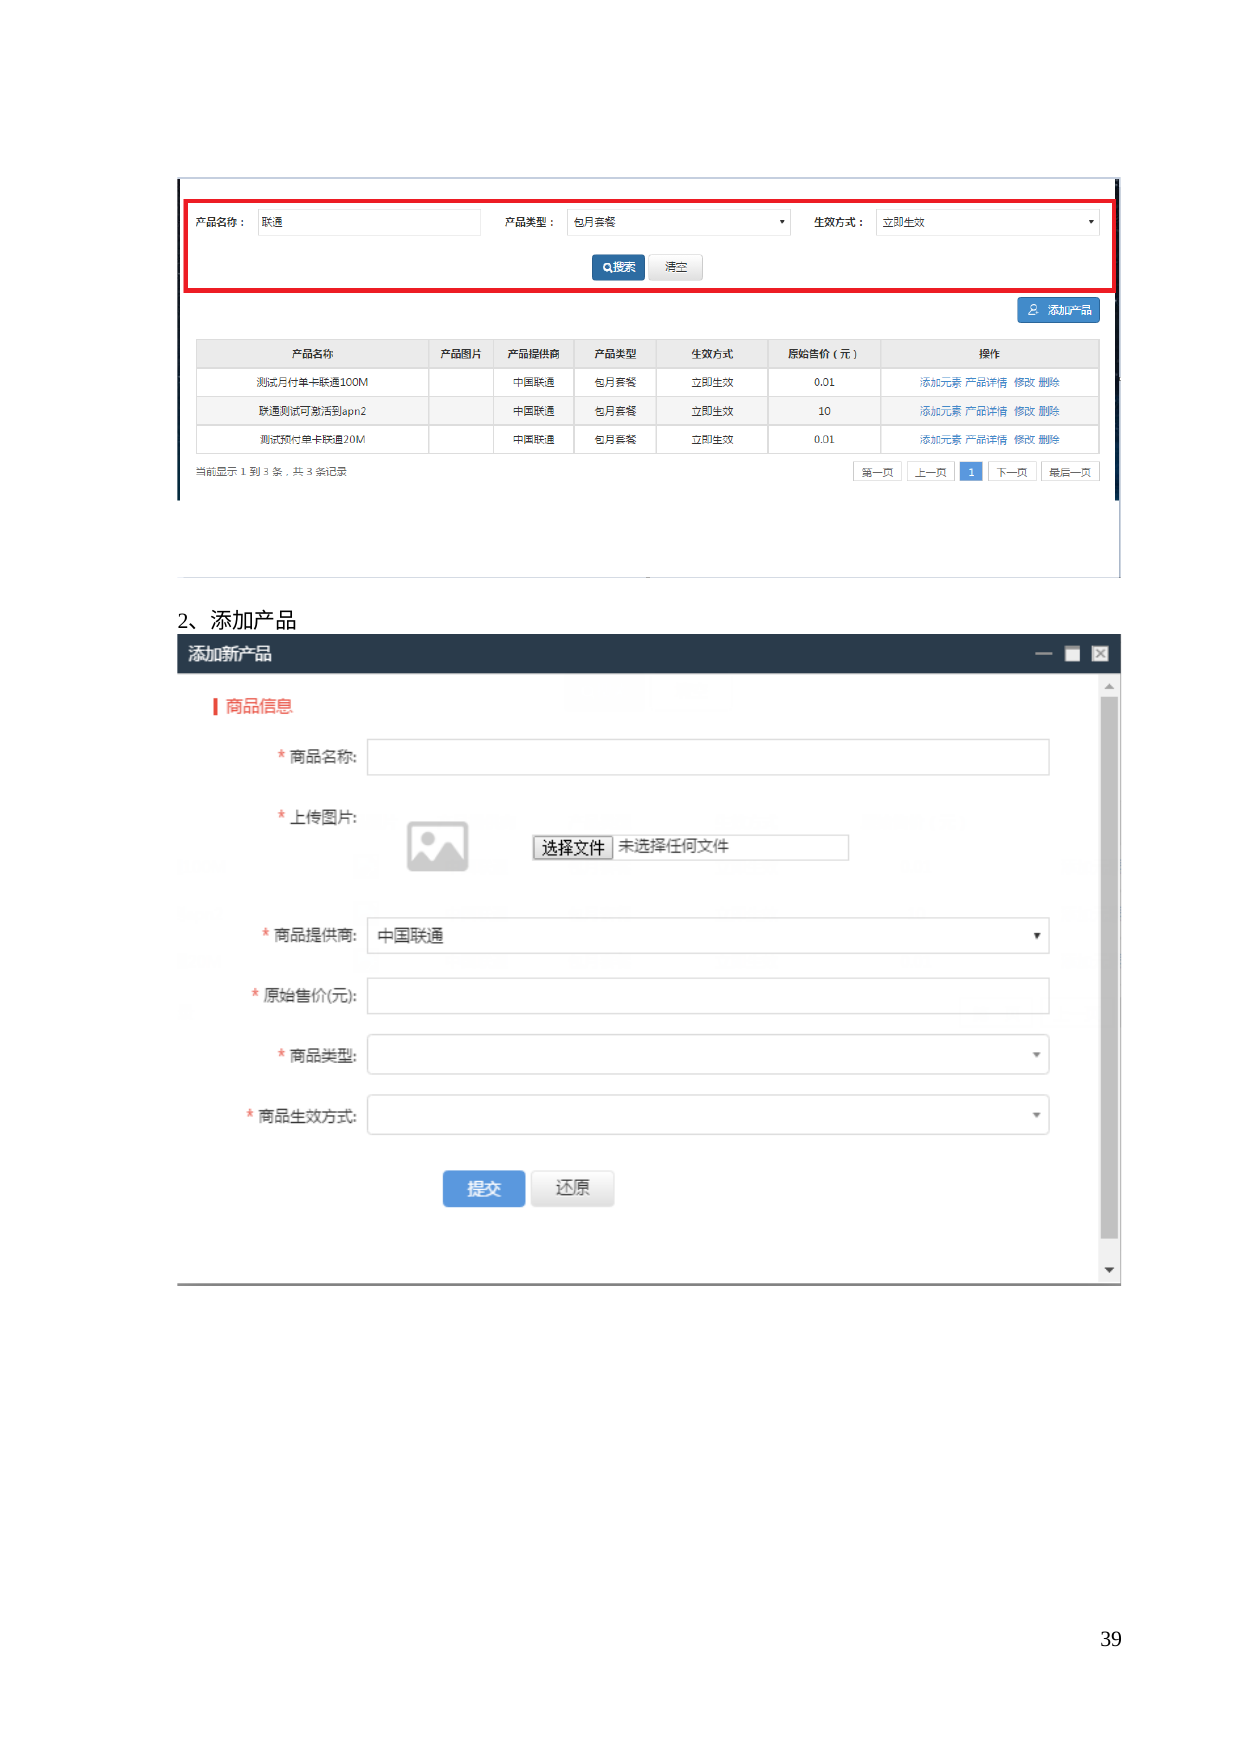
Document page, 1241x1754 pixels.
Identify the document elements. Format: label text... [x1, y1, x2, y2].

list 添加产品 [177, 603, 1122, 634]
picture [177, 177, 1121, 578]
picture [177, 634, 1122, 1286]
